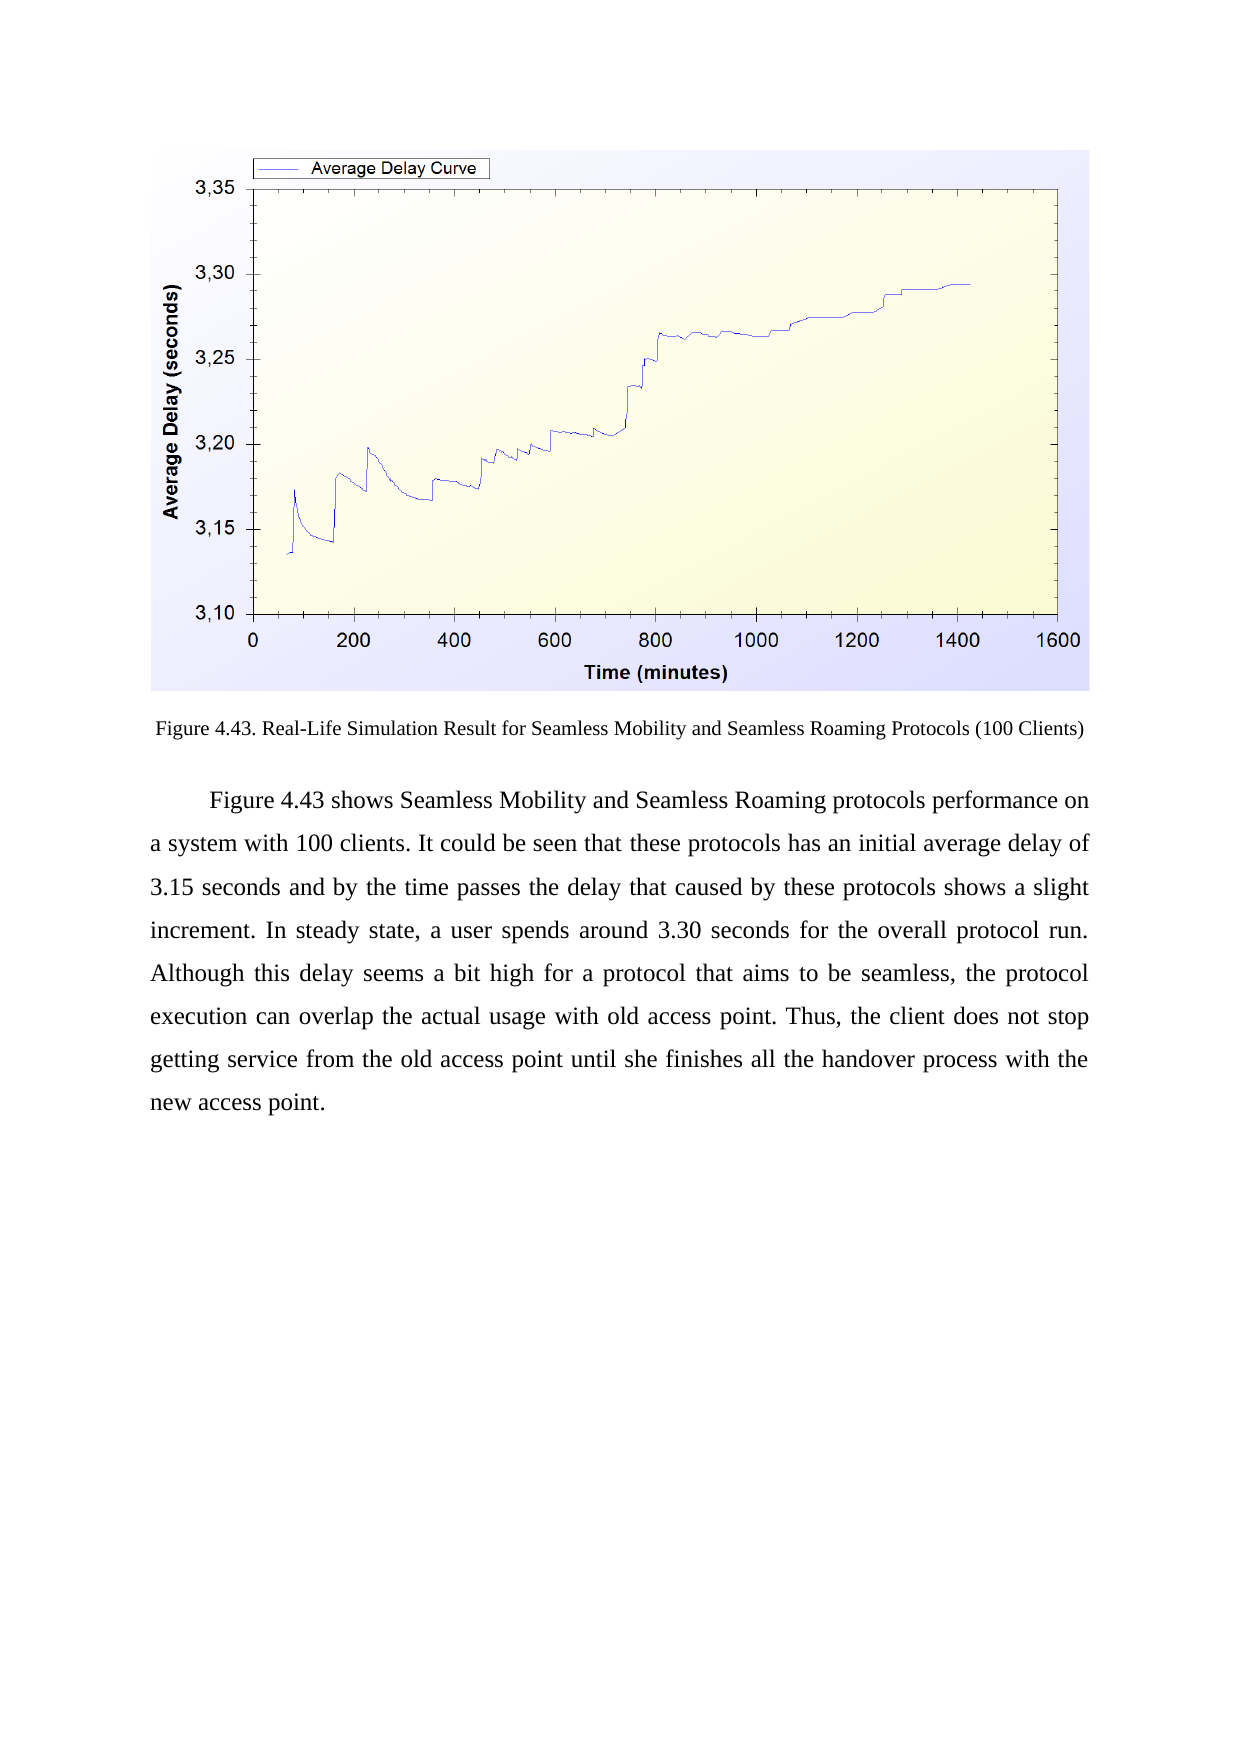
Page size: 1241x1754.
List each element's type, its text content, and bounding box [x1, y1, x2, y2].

text Figure .. Real-Life Simulation Result for Seamless Mobility and Seamless Roaming Protocols (100 Clients) [150, 715, 1090, 739]
picture [151, 150, 1090, 691]
